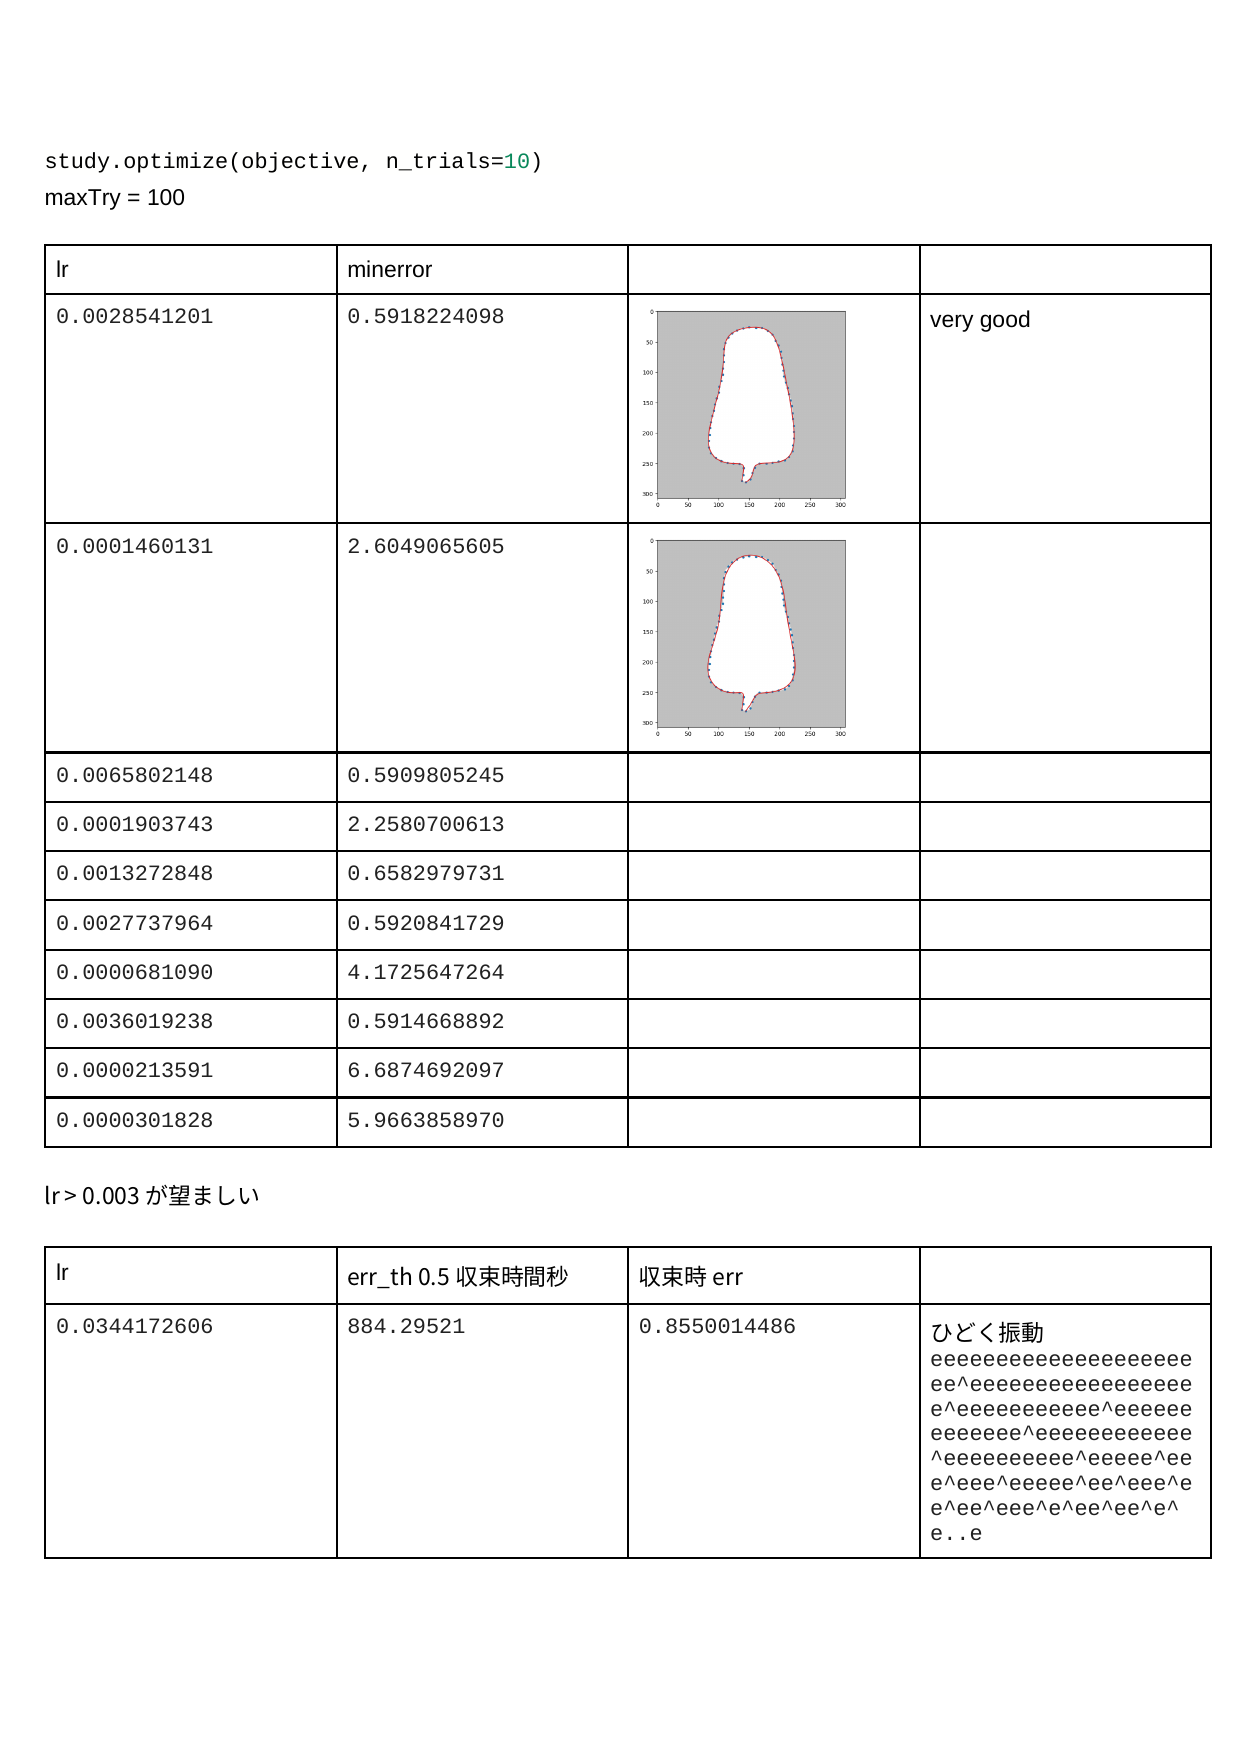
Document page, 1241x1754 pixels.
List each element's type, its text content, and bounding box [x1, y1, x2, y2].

table_header minerror [338, 246, 627, 293]
table_cell 0.0065802148 [46, 754, 336, 801]
table_header err_th 0.5 収束時間秒 [338, 1248, 627, 1302]
table_cell [629, 1049, 919, 1096]
table_cell 0.0000681090 [46, 951, 336, 998]
table_cell [629, 803, 919, 850]
table_cell [629, 1000, 919, 1047]
table_cell 0.5914668892 [338, 1000, 627, 1047]
table_cell [921, 524, 1210, 751]
table_cell [629, 1099, 919, 1146]
table_header [921, 246, 1210, 293]
table_cell [629, 524, 919, 751]
table_cell 0.0028541201 [46, 295, 336, 522]
table_cell [629, 295, 919, 522]
table_cell [629, 901, 919, 948]
table_cell ひどく振動 eeeeeeeeeeeeeeeeeeeeee^eeeeeeeeeeeeeeeeee^eeeeeeeeeee^eeeeeeeeeeeee^eeeeeeeeeeee^eeeeeeeeee^eeeee^eee^eee^eeeee^ee^eee^ee^ee^eee^e^ee^ee^e^e..e [921, 1305, 1210, 1557]
picture [638, 305, 850, 512]
table_cell 0.6582979731 [338, 852, 627, 899]
table_cell 0.0027737964 [46, 901, 336, 948]
table_cell [921, 803, 1210, 850]
table_cell 0.0001903743 [46, 803, 336, 850]
table_cell 6.6874692097 [338, 1049, 627, 1096]
table_cell [629, 852, 919, 899]
table_cell 0.0000301828 [46, 1099, 336, 1146]
table_cell 0.5918224098 [338, 295, 627, 522]
table_cell [629, 951, 919, 998]
table_cell very good [921, 295, 1210, 522]
table_cell 0.0000213591 [46, 1049, 336, 1096]
table_header [921, 1248, 1210, 1302]
table_cell 0.8550014486 [629, 1305, 919, 1557]
table_cell 0.0001460131 [46, 524, 336, 751]
table_cell 4.1725647264 [338, 951, 627, 998]
table_header 収束時 err [629, 1248, 919, 1302]
picture [638, 534, 850, 741]
table_cell [921, 901, 1210, 948]
table_cell 884.29521 [338, 1305, 627, 1557]
table_cell 0.5909805245 [338, 754, 627, 801]
table_cell 0.0036019238 [46, 1000, 336, 1047]
table_cell [921, 951, 1210, 998]
table_cell 2.2580700613 [338, 803, 627, 850]
table_cell [921, 1099, 1210, 1146]
text lr > 0.003 が望ましい [44, 1178, 1210, 1211]
table_header lr [46, 246, 336, 293]
table_cell 2.6049065605 [338, 524, 627, 751]
table_cell [921, 1049, 1210, 1096]
table_cell 5.9663858970 [338, 1099, 627, 1146]
table_cell [921, 852, 1210, 899]
table_cell 0.0013272848 [46, 852, 336, 899]
table_header lr [46, 1248, 336, 1302]
table_cell [921, 754, 1210, 801]
text study.optimize(objective, n_trials=10) [44, 150, 1210, 175]
table_cell 0.0344172606 [46, 1305, 336, 1557]
text maxTry = 100 [44, 183, 1210, 210]
table_cell 0.5920841729 [338, 901, 627, 948]
table_cell [921, 1000, 1210, 1047]
table_header [629, 246, 919, 293]
table_cell [629, 754, 919, 801]
